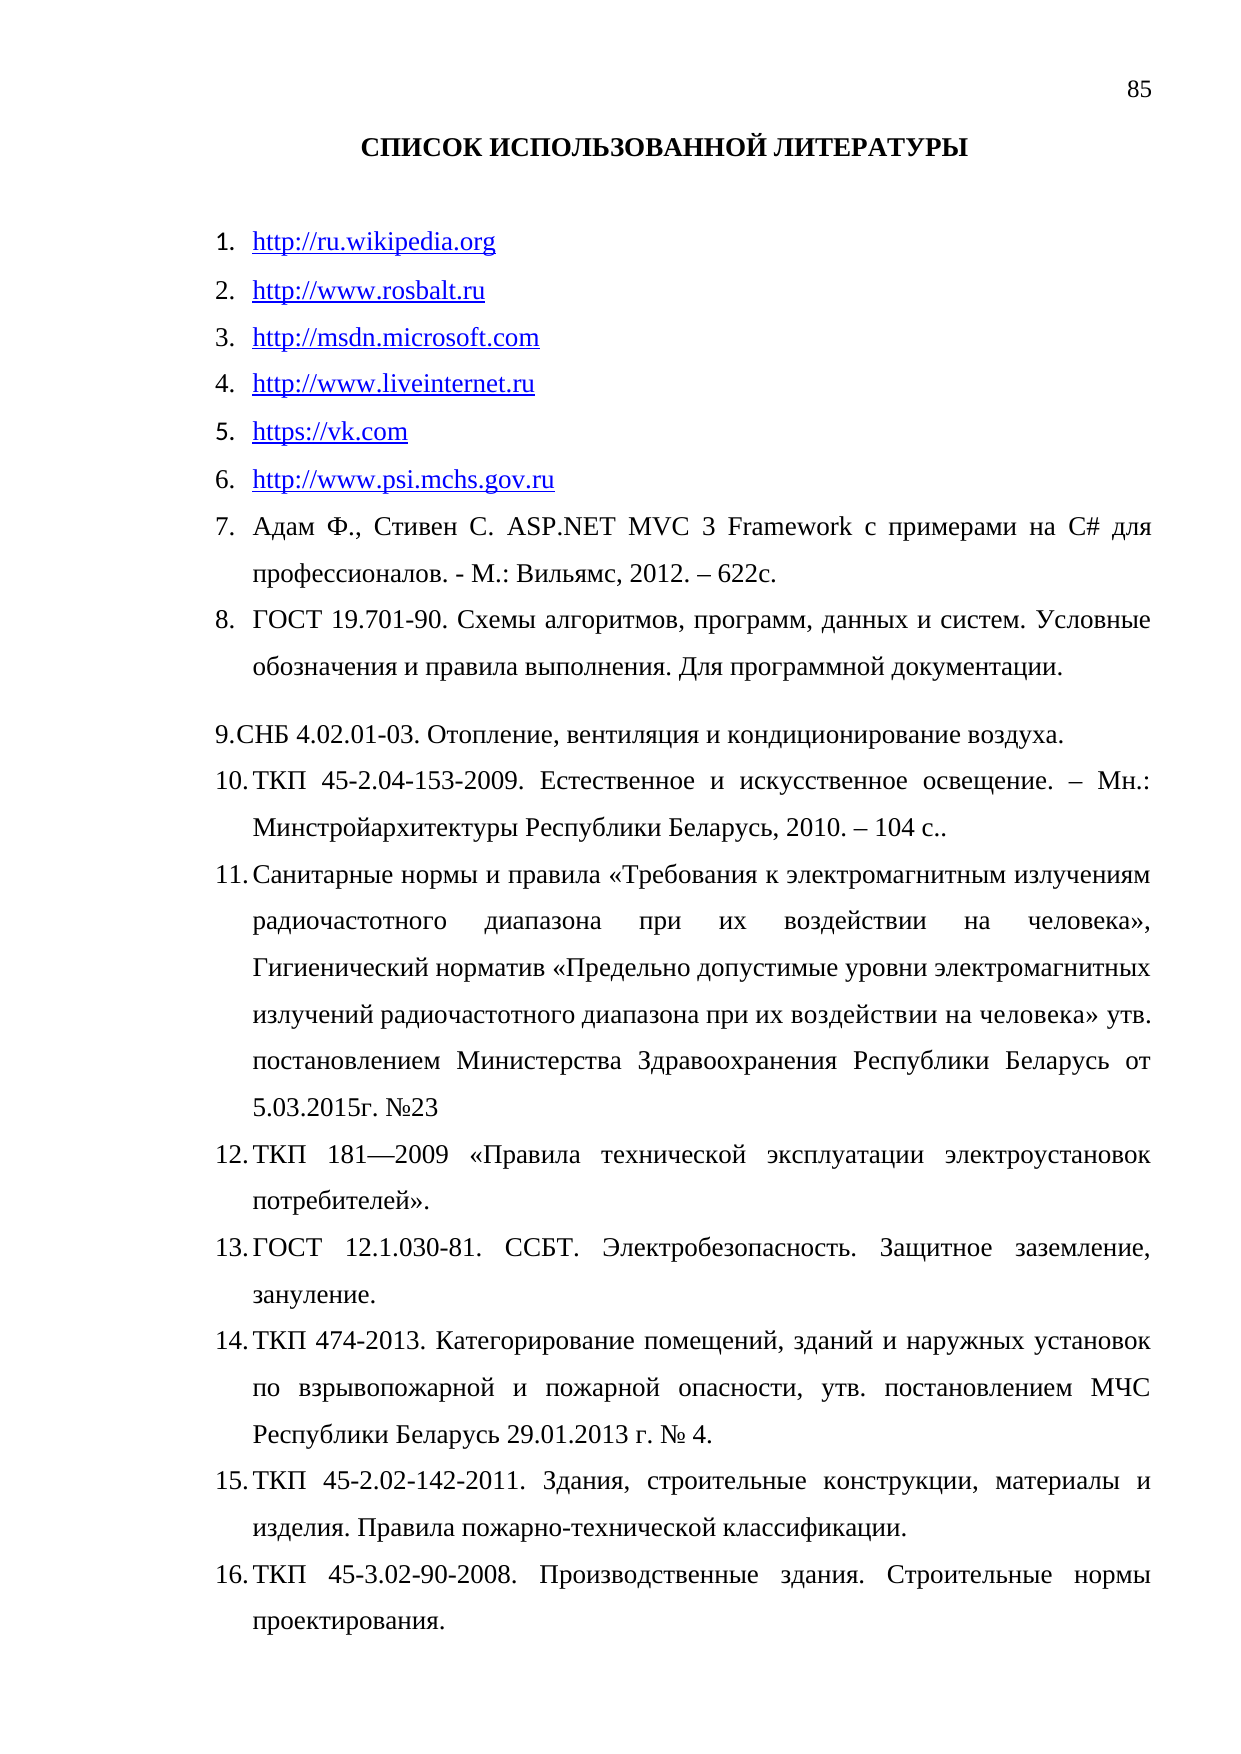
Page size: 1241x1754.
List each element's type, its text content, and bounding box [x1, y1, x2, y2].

list ТКП 181—2009 «Правила технической эксплуатации электроустановок потребителей». [215, 1138, 1152, 1216]
text СПИСОК ИСПОЛЬЗОВАННОЙ ЛИТЕРАТУРЫ [177, 131, 1152, 162]
list ТКП 45-2.04-153-2009. Естественное и искусственное освещение. – Мн.: Минстройархитектуры Республики Беларусь, 2010. – 104 с.. [215, 764, 1152, 842]
list http://www.rosbalt.ru [215, 274, 1152, 305]
list Санитарные нормы и правила «Требования к электромагнитным излучениям радиочастотного диапазона при их воздействии на человека», Гигиенический норматив «Предельно допустимые уровни электромагнитных излучений радиочастотного диапазона при их воздействии на человека» утв. постановлением Министерства Здравоохранения Республики Беларусь от 5.03.2015г. №23 [215, 858, 1152, 1122]
list СНБ 4.02.01-03. Отопление, вентиляция и кондиционирование воздуха. [215, 718, 1152, 749]
list ТКП 474-2013. Категорирование помещений, зданий и наружных установок по взрывопожарной и пожарной опасности, утв. постановлением МЧС Республики Беларусь 29.01.2013 г. № 4. [215, 1324, 1152, 1449]
list ТКП 45-3.02-90-2008. Производственные здания. Строительные нормы проектирования. [215, 1558, 1152, 1636]
list ГОСТ 12.1.030-81. ССБТ. Электробезопасность. Защитное заземление, зануление. [215, 1231, 1152, 1309]
list https://vk.com [215, 414, 1152, 447]
list http://www.liveinternet.ru [215, 367, 1152, 398]
list ТКП 45-2.02-142-2011. Здания, строительные конструкции, материалы и изделия. Правила пожарно-технической классификации. [215, 1464, 1152, 1542]
list ГОСТ 19.701-90. Схемы алгоритмов, программ, данных и систем. Условные обозначения и правила выполнения. Для программной документации. [215, 603, 1152, 681]
list http://ru.wikipedia.org [215, 224, 1152, 258]
list Адам Ф., Стивен С. ASP.NET MVC 3 Framework с примерами на C# для профессионалов. - М.: Вильямс, 2012. – 622с. [215, 510, 1152, 588]
list http://www.psi.mchs.gov.ru [215, 463, 1152, 495]
list http://msdn.microsoft.com [215, 321, 1152, 352]
